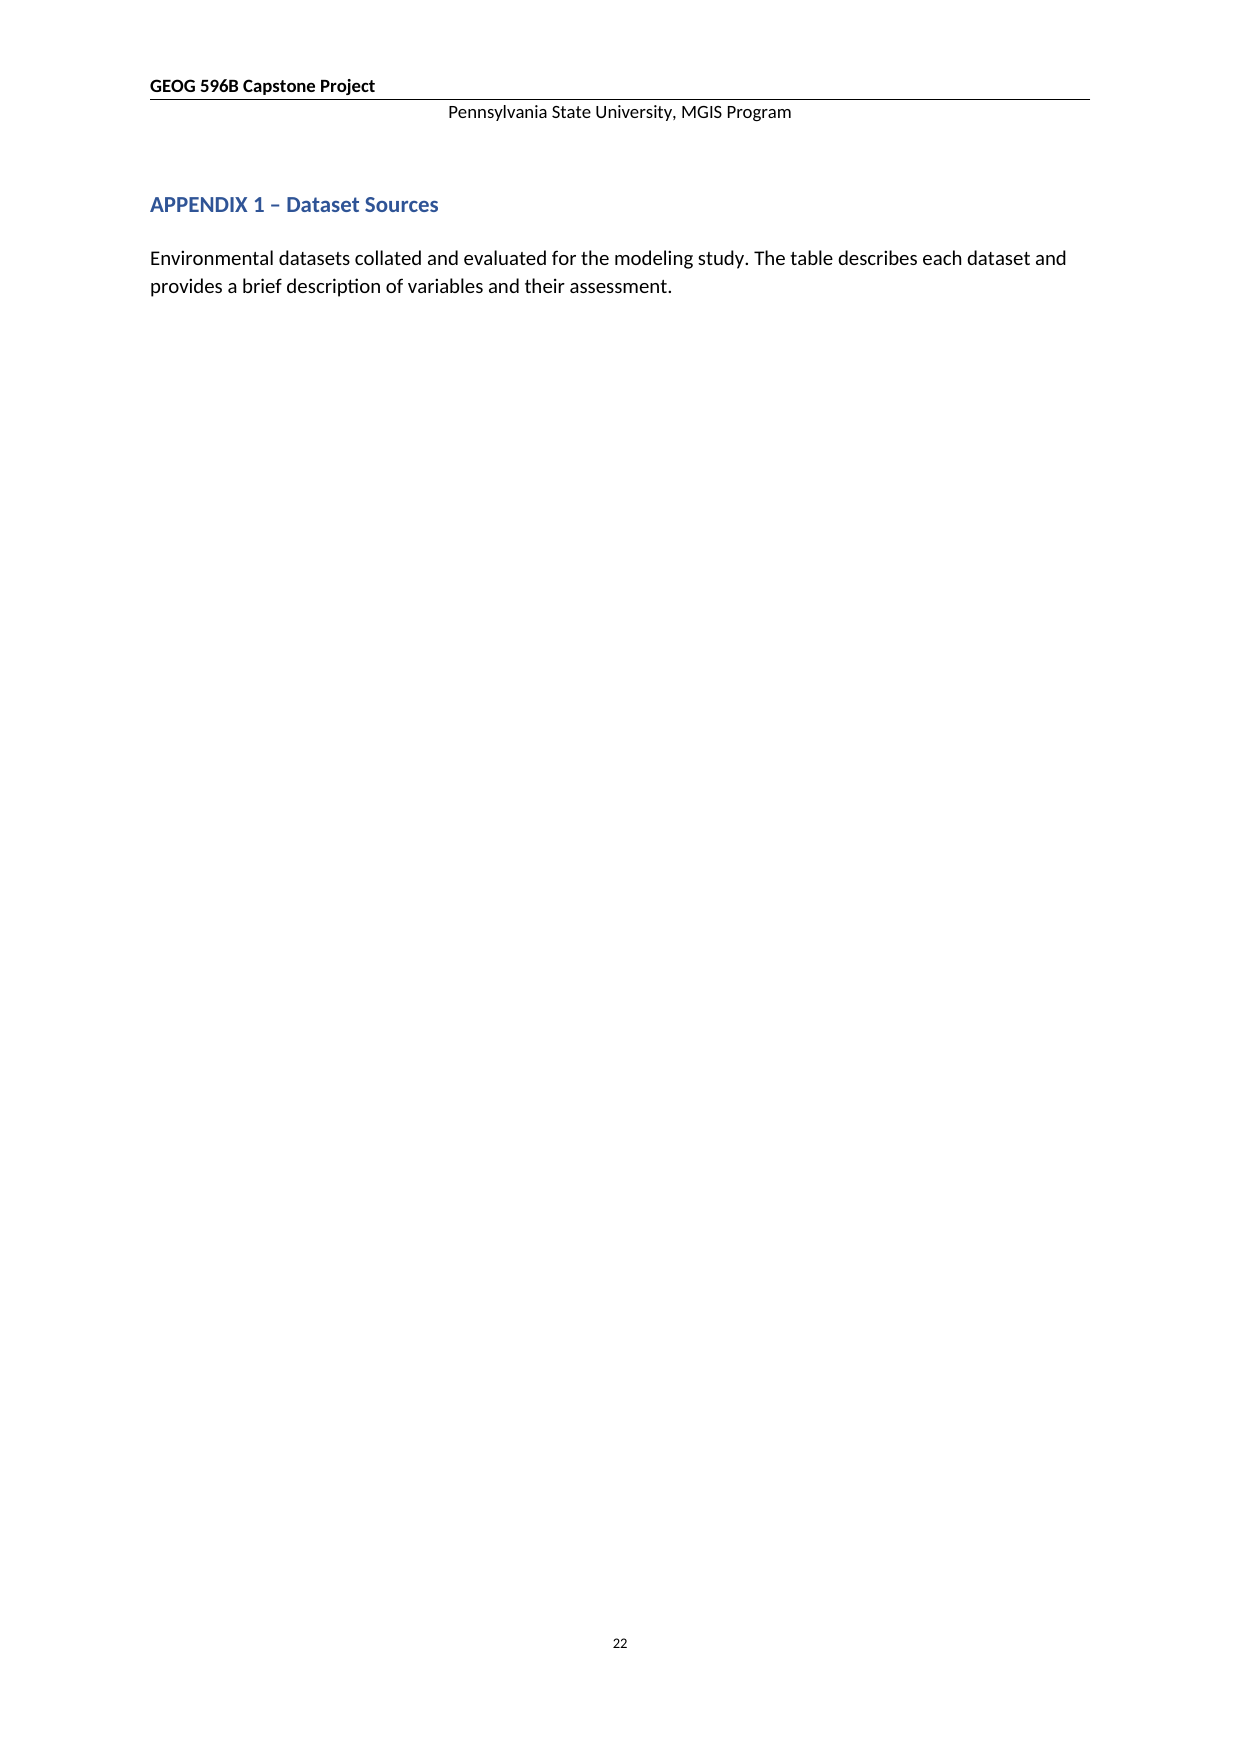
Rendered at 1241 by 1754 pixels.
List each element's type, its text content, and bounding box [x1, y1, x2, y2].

text APPENDIX 1 – Dataset Sources [150, 190, 1090, 218]
text Environmental datasets collated and evaluated for the modeling study. The table describes each dataset and provides a brief description of variables and their assessment. [150, 246, 1090, 298]
